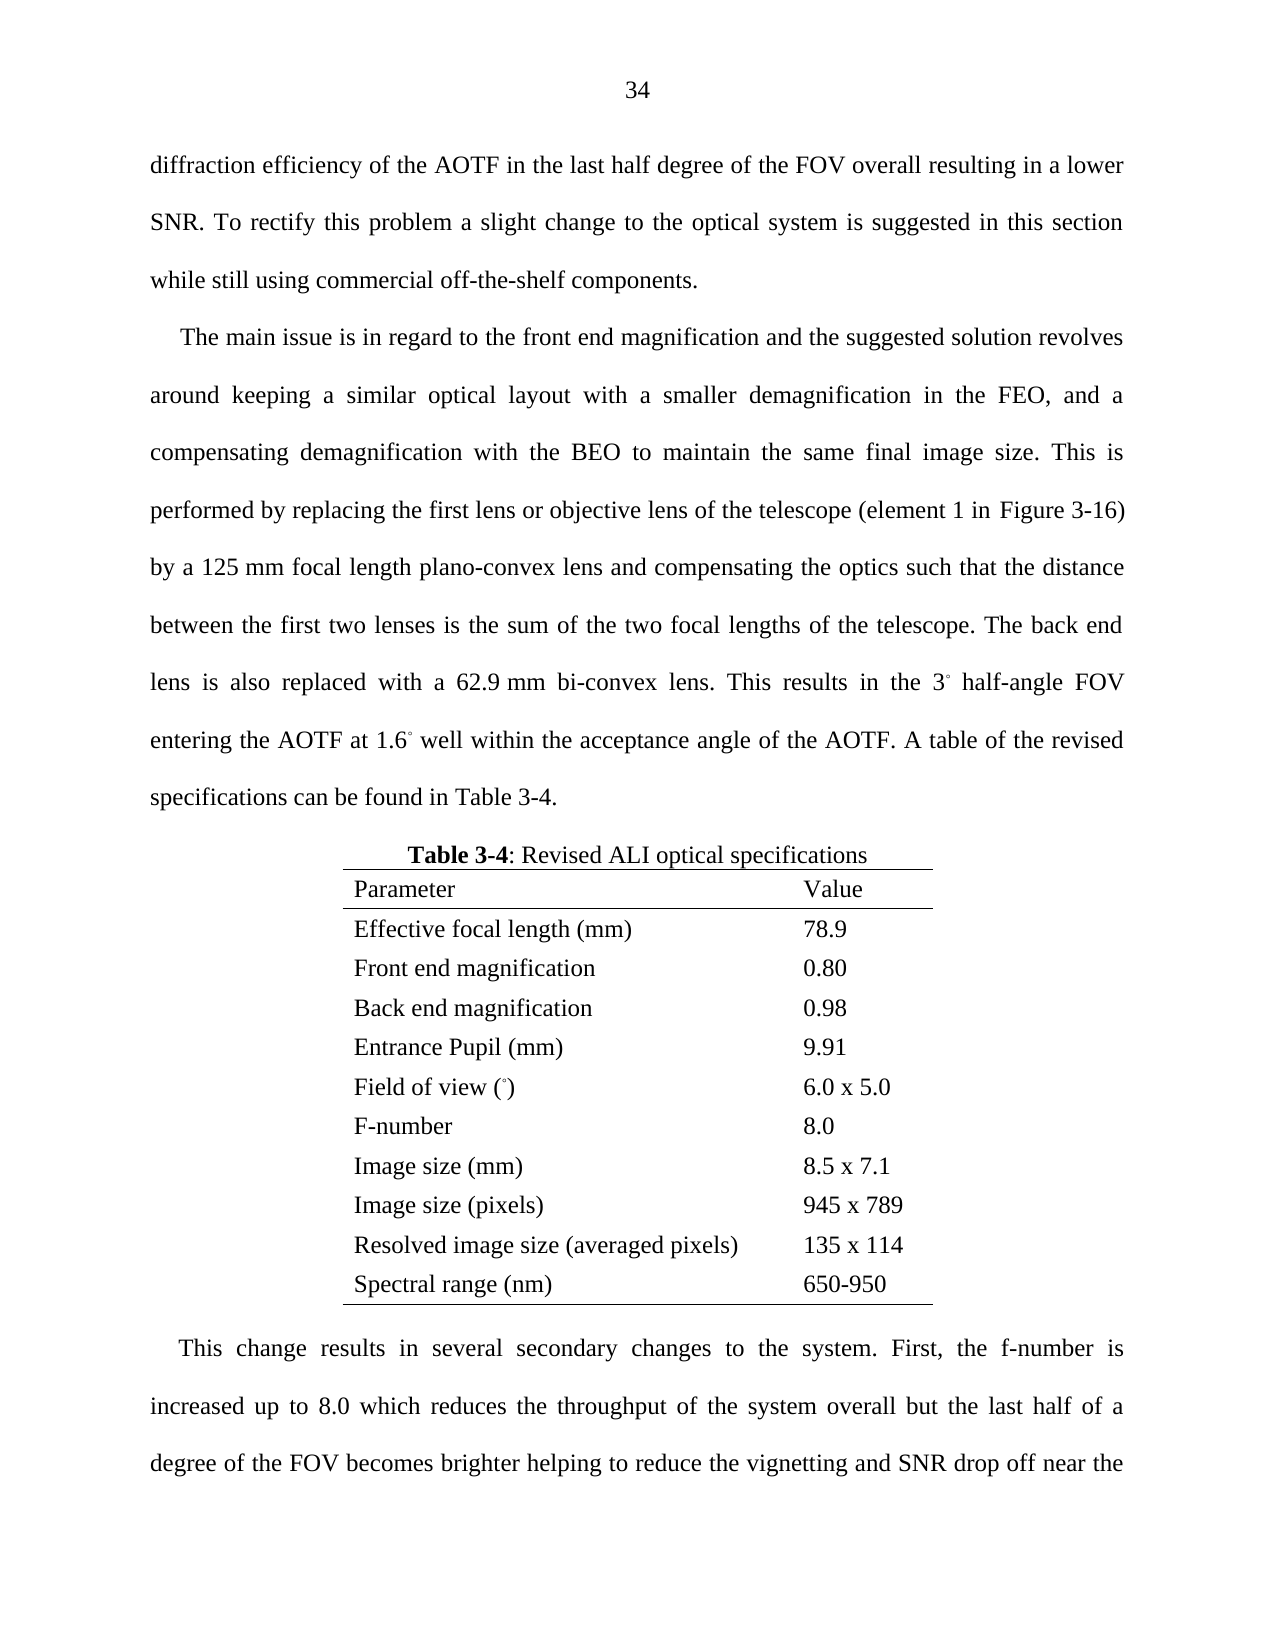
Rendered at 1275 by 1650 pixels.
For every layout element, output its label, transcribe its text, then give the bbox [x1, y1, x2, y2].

table_cell 650-950 [792, 1264, 933, 1303]
table_cell Field of view (◦) [343, 1066, 792, 1106]
table_cell 0.98 [792, 987, 933, 1027]
table_cell Image size (pixels) [343, 1185, 792, 1224]
table_cell Spectral range (nm) [343, 1264, 792, 1303]
table_cell Resolved image size (averaged pixels) [343, 1225, 792, 1264]
table_cell 8.5 x 7.1 [792, 1145, 933, 1185]
table_cell 8.0 [792, 1106, 933, 1145]
table_cell Effective focal length (mm) [343, 909, 792, 948]
table_cell Entrance Pupil (mm) [343, 1027, 792, 1066]
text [150, 150, 1125, 294]
table_cell Image size (mm) [343, 1145, 792, 1185]
table_cell 0.80 [792, 948, 933, 987]
table_cell 945 x 789 [792, 1185, 933, 1224]
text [150, 1333, 1125, 1477]
table_cell 78.9 [792, 909, 933, 948]
table_cell 135 x 114 [792, 1225, 933, 1264]
table_cell Front end magnification [343, 948, 792, 987]
table_cell 9.91 [792, 1027, 933, 1066]
table_cell 6.0 x 5.0 [792, 1066, 933, 1106]
table_header Value [792, 870, 933, 908]
table_cell F-number [343, 1106, 792, 1145]
text Table 3-4: Revised ALI optical specifications [150, 840, 1125, 869]
table_cell Back end magnification [343, 987, 792, 1027]
table_header Parameter [343, 870, 792, 908]
text The main issue is in regard to the front end magnification and the suggested solution revolves around keeping a similar optical layout with a smaller demagnification in the FEO, and a compensating demagnification with the BEO to maintain the same final image size. This is performed by replacing the first lens or objective lens of the telescope (element 1 in Figure 3-16) by a 125 mm focal length plano-convex lens and compensating the optics such that the distance between the first two lenses is the sum of the two focal lengths of the telescope. The back end lens is also replaced with a 62.9 mm bi-convex lens. This results in the 3◦ half-angle FOV entering the AOTF at 1.6◦ well within the acceptance angle of the AOTF. A table of the revised specifications can be found in Table 3-4. [150, 322, 1125, 811]
